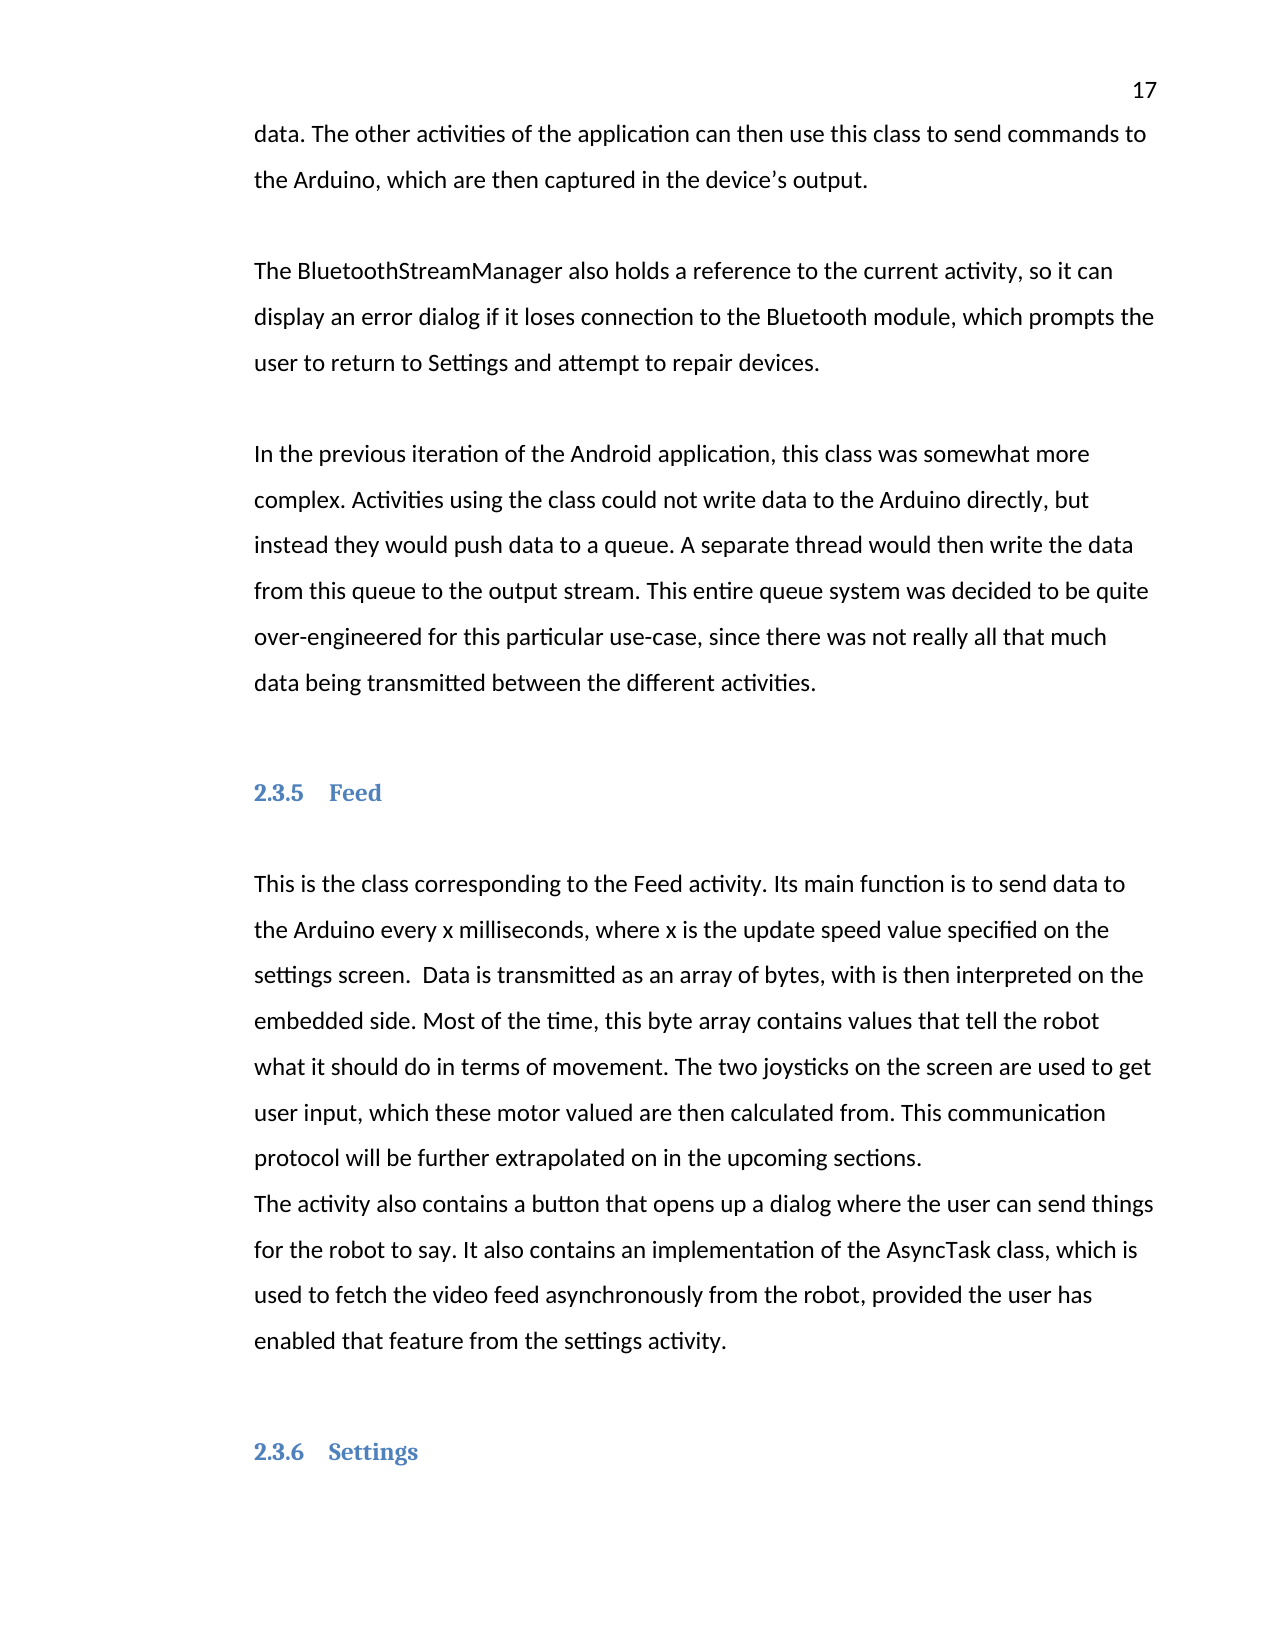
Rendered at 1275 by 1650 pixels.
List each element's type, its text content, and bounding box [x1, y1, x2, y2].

text The activity also contains a button that opens up a dialog where the user can send things for the robot to say. It also contains an implementation of the AsyncTask class, which is used to fetch the video feed asynchronously from the robot, provided the user has enabled that feature from the settings activity. [254, 1188, 1157, 1356]
subtitle Feed [254, 779, 1157, 808]
text This is the class corresponding to the Feed activity. Its main function is to send data to the Arduino every x milliseconds, where x is the update speed value specified on the settings screen. Data is transmitted as an array of bytes, with is then interpreted on the embedded side. Most of the time, this byte array contains values that tell the robot what it should do in terms of movement. The two joysticks on the screen are used to get user input, which these motor valued are then calculated from. This communication protocol will be further extrapolated on in the upcoming sections. [254, 868, 1157, 1173]
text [254, 118, 1157, 194]
text In the previous iteration of the Android application, this class was somewhat more complex. Activities using the class could not write data to the Arduino directly, but instead they would push data to a queue. A separate thread would then write the data from this queue to the output stream. This entire queue system was decided to be quite over-engineered for this particular use-case, since there was not really all that much data being transmitted between the different activities. [254, 438, 1157, 697]
text The BluetoothStreamManager also holds a reference to the current activity, so it can display an error dialog if it loses connection to the Bluetooth module, which prompts the user to return to Settings and attempt to repair devices. [254, 255, 1157, 377]
subtitle Settings [254, 1438, 1157, 1466]
